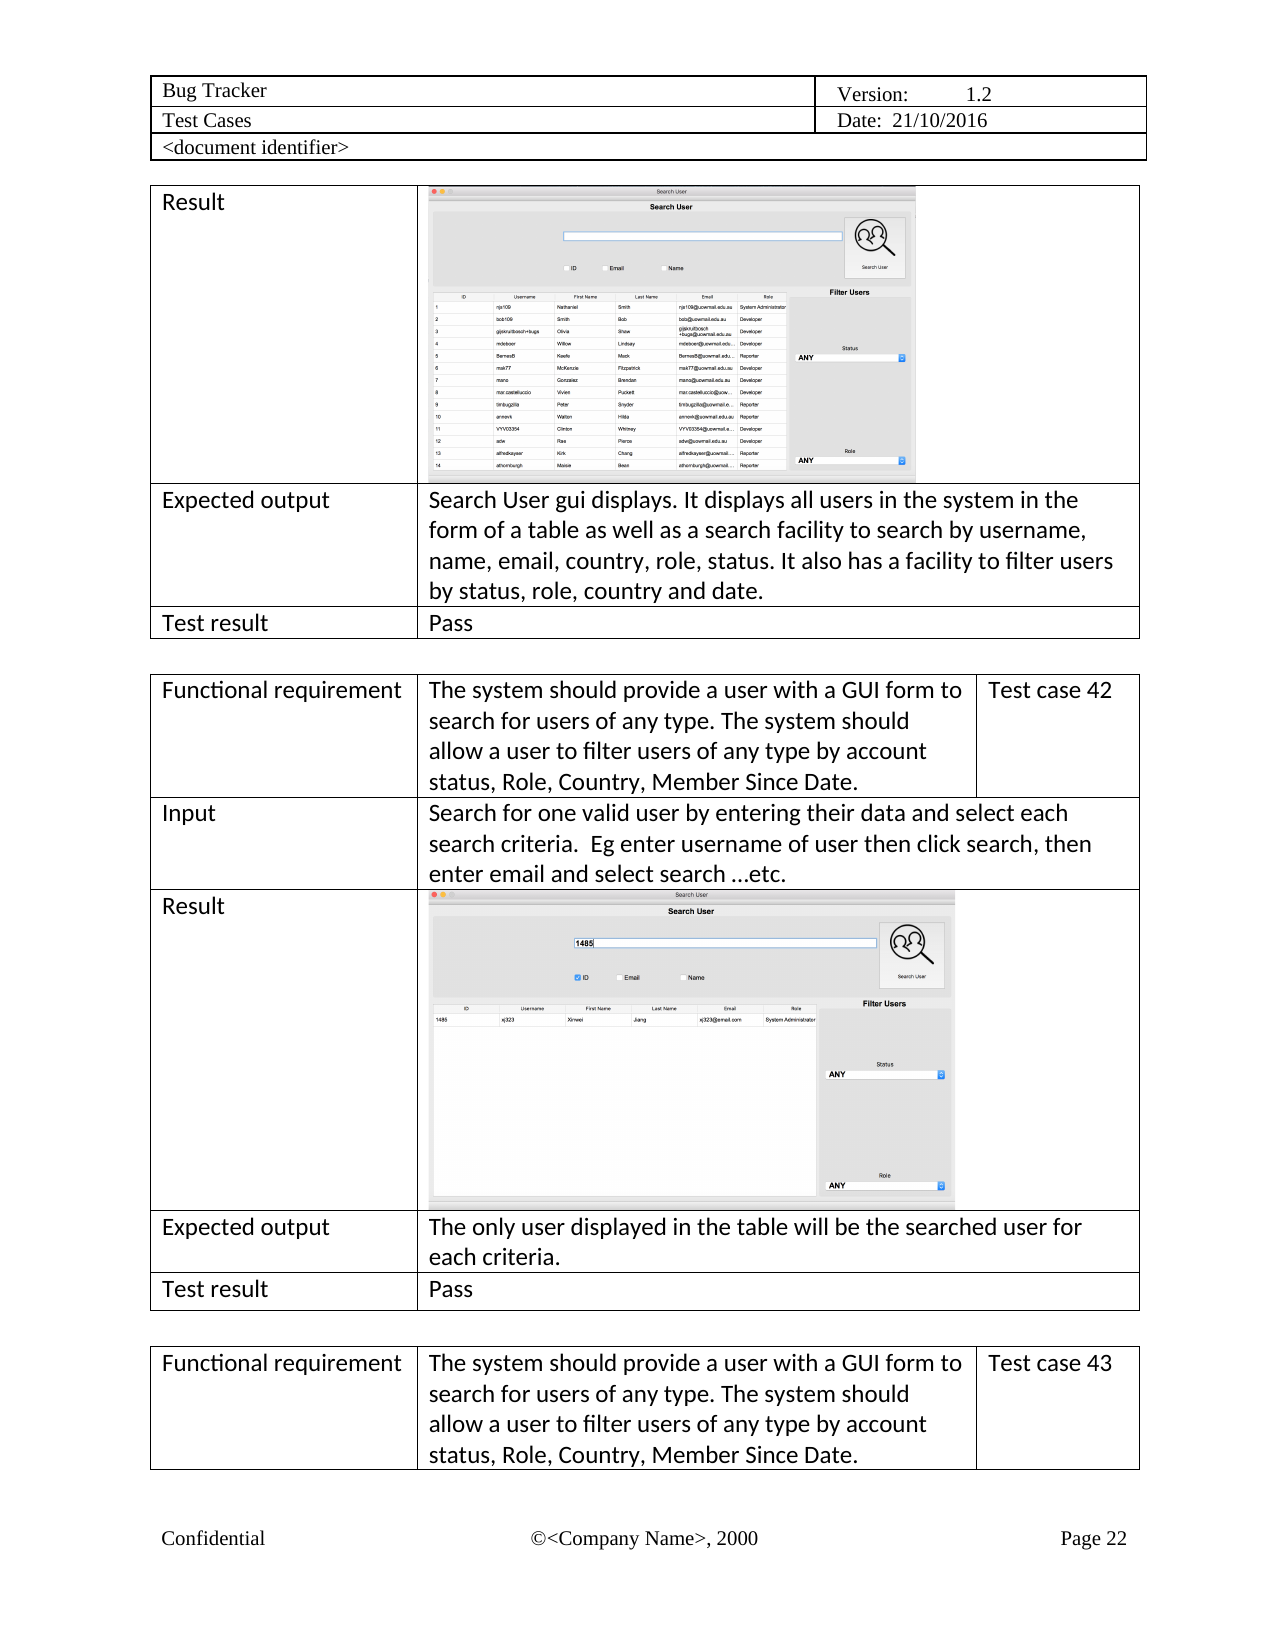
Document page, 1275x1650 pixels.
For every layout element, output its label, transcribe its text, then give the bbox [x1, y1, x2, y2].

table_cell Pass [418, 1273, 1139, 1310]
table_cell Pass [418, 607, 1139, 637]
table_cell Input [151, 798, 417, 889]
table_header The system should provide a user with a GUI form to search for users of any type. The system should allow a user to filter users of any type by account status, Role, Country, Member Since Date. [418, 1347, 976, 1469]
table_header Test case 43 [977, 1347, 1139, 1469]
table_cell [916, 186, 1139, 483]
table_cell Result [151, 186, 417, 483]
table_cell [418, 186, 428, 483]
table_cell [418, 890, 428, 1210]
table_cell Search User gui displays. It displays all users in the system in the form of a table as well as a search facility to search by username, name, email, country, role, status. It also has a facility to filter users by status, role, country and date. [418, 484, 1139, 606]
table_cell Search for one valid user by entering their data and select each search criteria. Eg enter username of user then click search, then enter email and select search …etc. [418, 798, 1139, 889]
table_header Test case 42 [977, 675, 1139, 797]
picture [428, 890, 956, 1210]
table_header The system should provide a user with a GUI form to search for users of any type. The system should allow a user to filter users of any type by account status, Role, Country, Member Since Date. [418, 675, 976, 797]
picture [428, 186, 916, 483]
table_cell Result [151, 890, 417, 1210]
table_cell [956, 890, 1139, 1210]
table_cell Test result [151, 607, 417, 637]
table_cell The only user displayed in the table will be the searched user for each criteria. [418, 1211, 1139, 1272]
table_cell Test result [151, 1273, 417, 1310]
table_cell Expected output [151, 484, 417, 606]
table_header Functional requirement [151, 675, 417, 797]
table_header Functional requirement [151, 1347, 417, 1469]
table_cell Expected output [151, 1211, 417, 1272]
